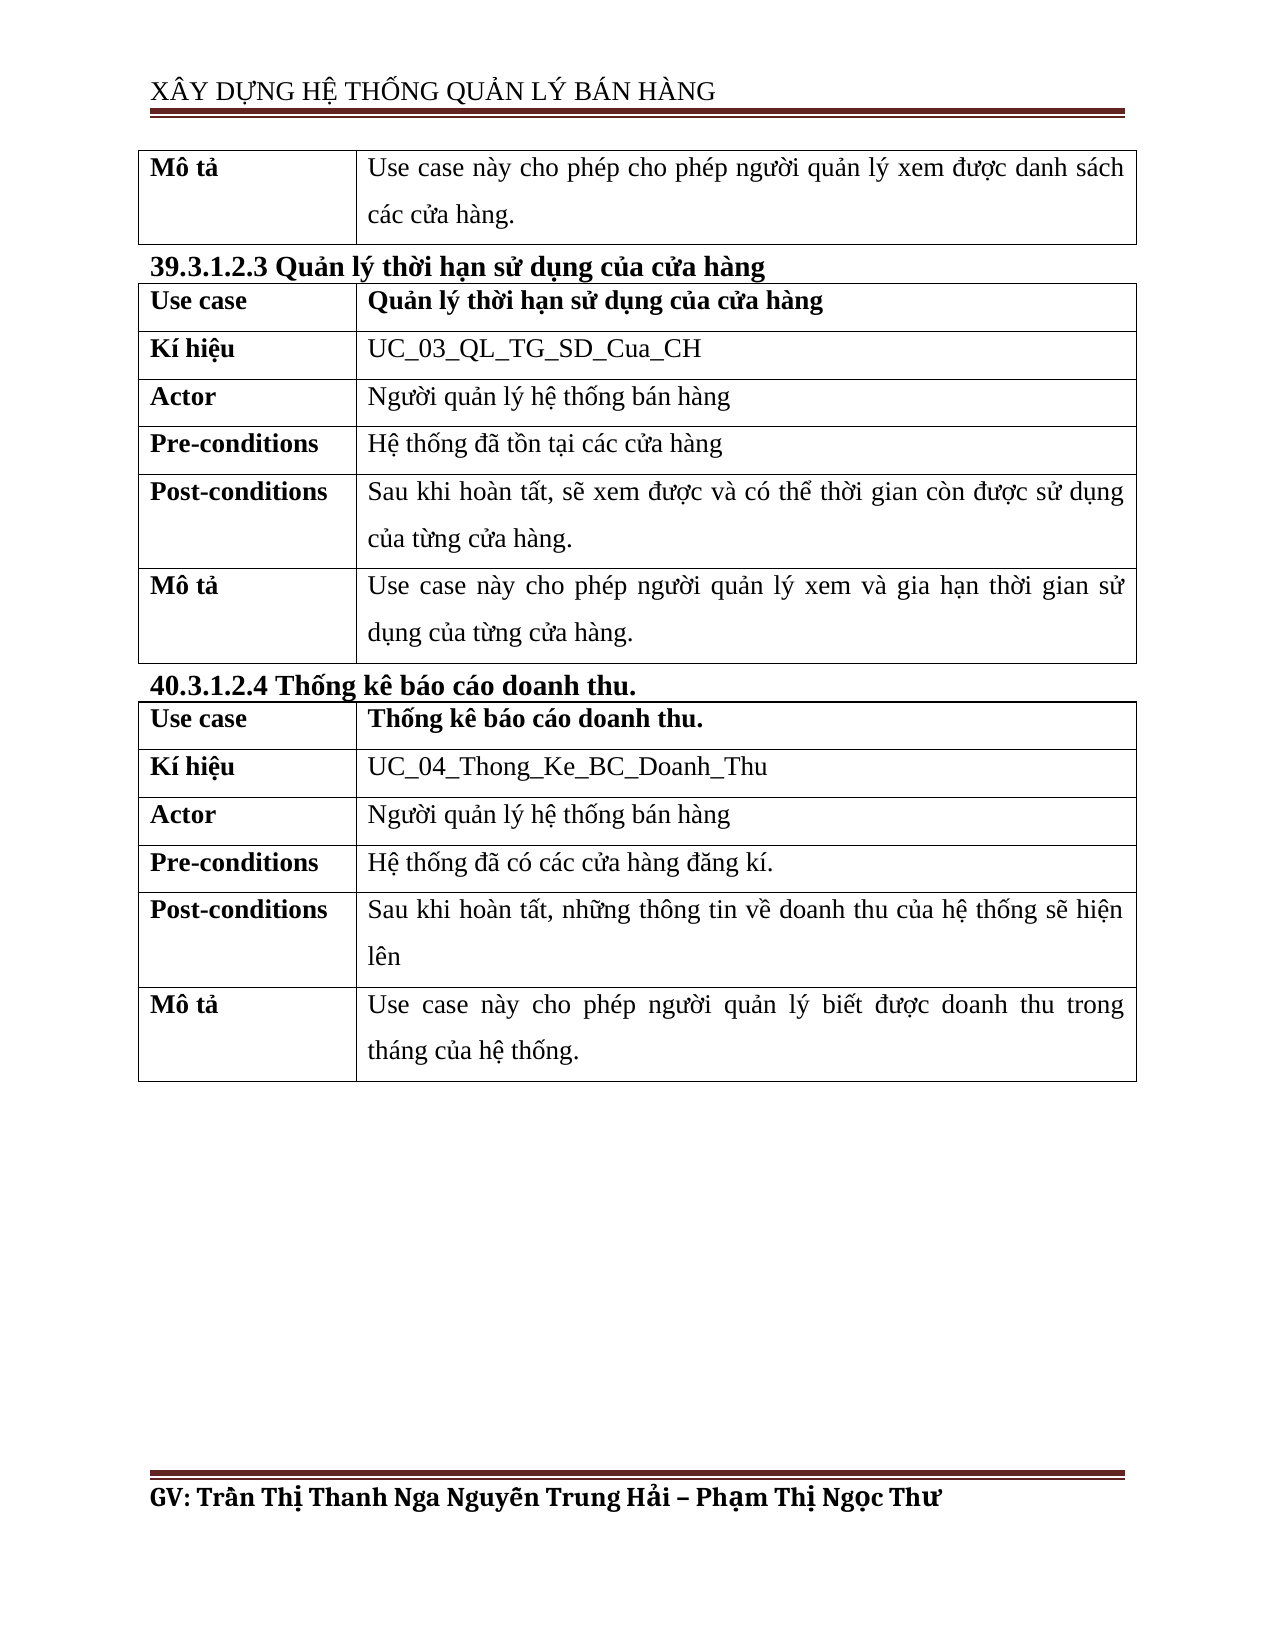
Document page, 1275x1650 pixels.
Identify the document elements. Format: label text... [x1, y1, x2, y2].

table_cell UC_04_Thong_Ke_BC_Doanh_Thu [357, 750, 1136, 797]
table_cell Use case này cho phép người quản lý xem và gia hạn thời gian sử dụng của từng cửa hàng. [357, 569, 1136, 663]
table_cell Người quản lý hệ thống bán hàng [357, 798, 1136, 844]
table_cell Pre-conditions [139, 846, 356, 892]
table_header Quản lý thời hạn sử dụng của cửa hàng [357, 284, 1136, 331]
table_cell Người quản lý hệ thống bán hàng [357, 380, 1136, 426]
table_cell Kí hiệu [139, 750, 356, 797]
table_header Thống kê báo cáo doanh thu. [357, 703, 1136, 749]
table_cell Sau khi hoàn tất, sẽ xem được và có thể thời gian còn được sử dụng của từng cửa hàng. [357, 475, 1136, 568]
table_cell UC_03_QL_TG_SD_Cua_CH [357, 332, 1136, 378]
table_cell Use case này cho phép người quản lý biết được doanh thu trong tháng của hệ thống. [357, 988, 1136, 1081]
table_cell Actor [139, 798, 356, 844]
table_cell Pre-conditions [139, 427, 356, 474]
table_cell Post-conditions [139, 893, 356, 987]
subtitle 3.1.2.3 Quản lý thời hạn sử dụng của cửa hàng [150, 249, 1125, 283]
table_cell Mô tả [139, 988, 356, 1081]
table_header Use case [139, 703, 356, 749]
table_cell Kí hiệu [139, 332, 356, 378]
table_cell Hệ thống đã tồn tại các cửa hàng [357, 427, 1136, 474]
table_header Use case [139, 284, 356, 331]
table_cell Sau khi hoàn tất, những thông tin về doanh thu của hệ thống sẽ hiện lên [357, 893, 1136, 987]
table_cell Hệ thống đã có các cửa hàng đăng kí. [357, 846, 1136, 892]
table_cell Use case này cho phép cho phép người quản lý xem được danh sách các cửa hàng. [357, 151, 1136, 244]
table_cell Mô tả [139, 151, 356, 244]
table_cell Post-conditions [139, 475, 356, 568]
table_cell Actor [139, 380, 356, 426]
table_cell Mô tả [139, 569, 356, 663]
subtitle 3.1.2.4 Thống kê báo cáo doanh thu. [150, 668, 1125, 701]
